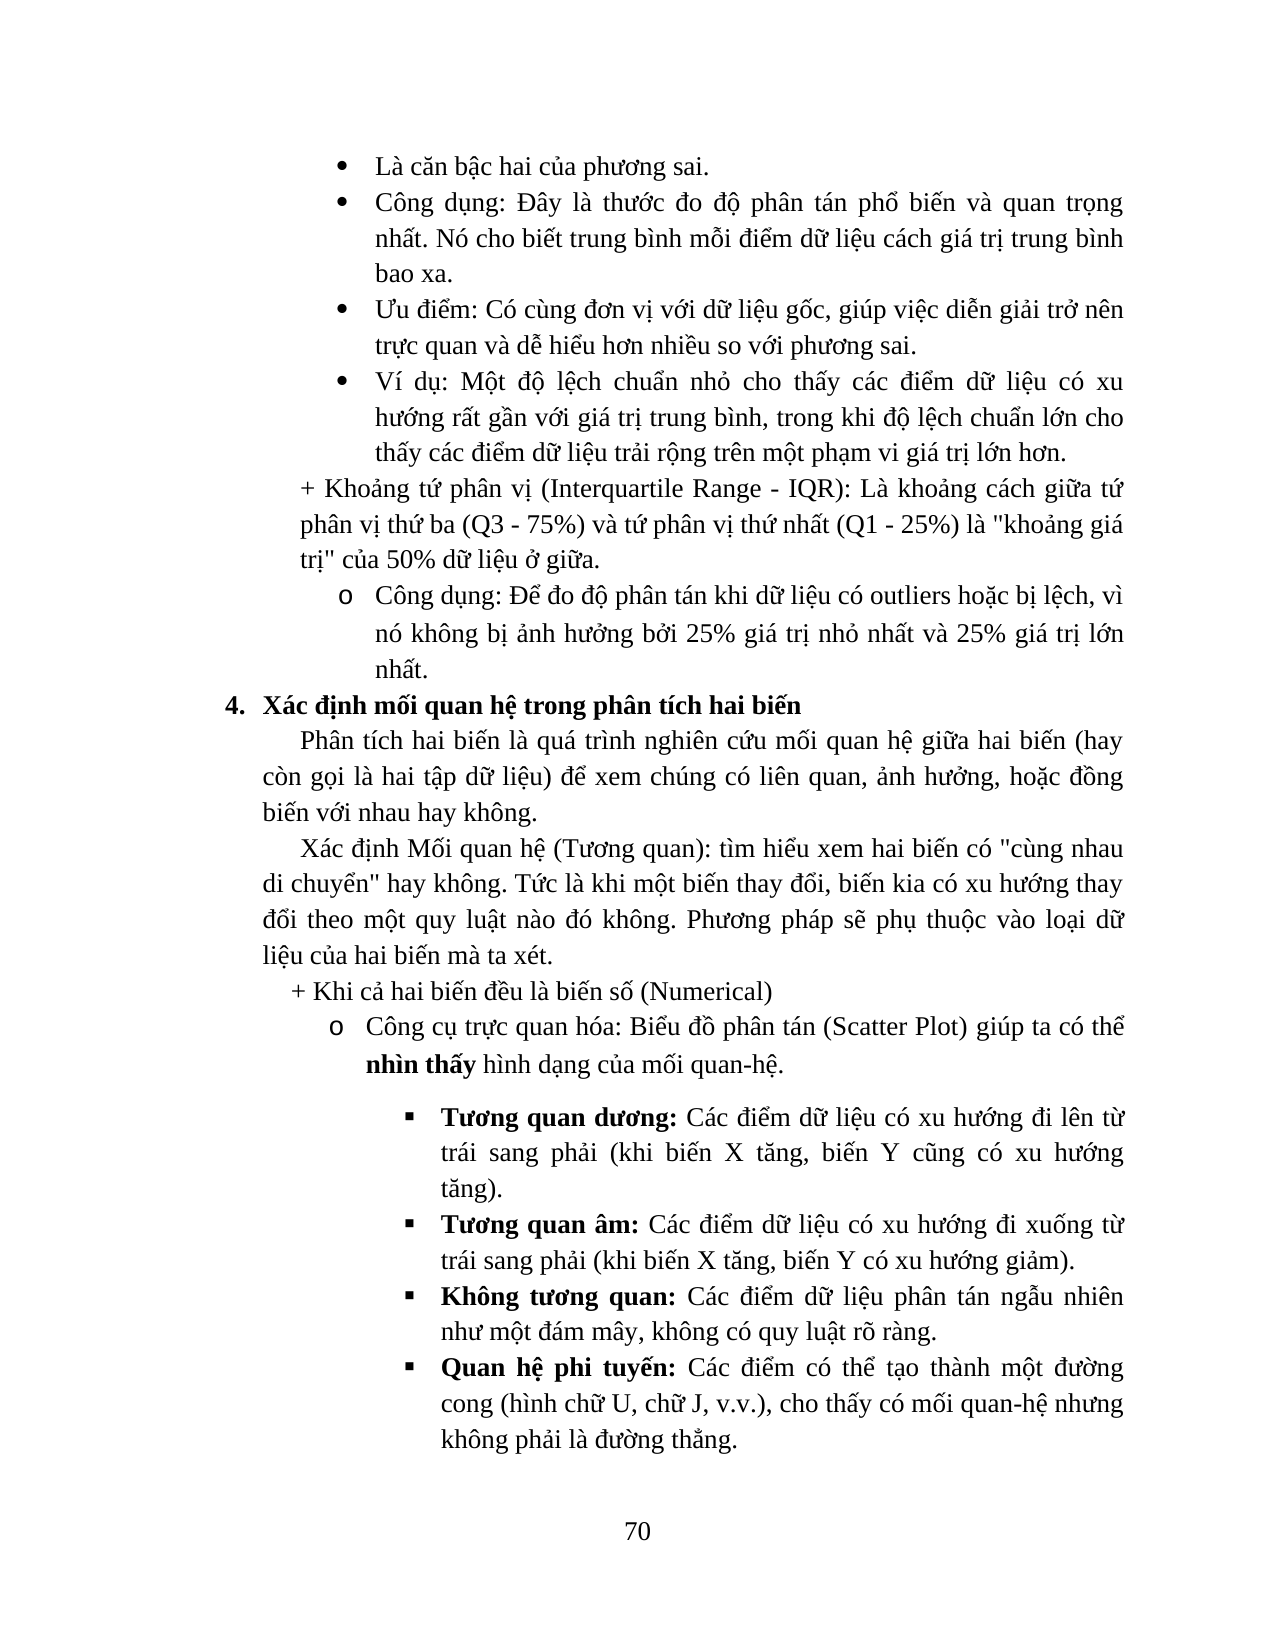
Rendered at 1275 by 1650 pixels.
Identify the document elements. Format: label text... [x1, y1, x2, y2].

list Xác định mối quan hệ trong phân tích hai biến [225, 689, 1125, 720]
list Không tương quan: Các điểm dữ liệu phân tán ngẫu nhiên như một đám mây, không có quy luật rõ ràng. [403, 1279, 1125, 1347]
list Ưu điểm: Có cùng đơn vị với dữ liệu gốc, giúp việc diễn giải trở nên trực quan và dễ hiểu hơn nhiều so với phương sai. [337, 293, 1125, 360]
list Là căn bậc hai của phương sai. [337, 150, 1125, 181]
list Công cụ trực quan hóa: Biểu đồ phân tán (Scatter Plot) giúp ta có thể nhìn thấy hình dạng của mối quan-hệ. [328, 1010, 1125, 1079]
text Phân tích hai biến là quá trình nghiên cứu mối quan hệ giữa hai biến (hay còn gọi là hai tập dữ liệu) để xem chúng có liên quan, ảnh hưởng, hoặc đồng biến với nhau hay không. [262, 724, 1125, 827]
text Xác định Mối quan hệ (Tương quan): tìm hiểu xem hai biến có "cùng nhau di chuyển" hay không. Tức là khi một biến thay đổi, biến kia có xu hướng thay đổi theo một quy luật nào đó không. Phương pháp sẽ phụ thuộc vào loại dữ liệu của hai biến mà ta xét. [262, 832, 1125, 970]
list Công dụng: Đây là thước đo độ phân tán phổ biến và quan trọng nhất. Nó cho biết trung bình mỗi điểm dữ liệu cách giá trị trung bình bao xa. [337, 186, 1125, 289]
list Tương quan dương: Các điểm dữ liệu có xu hướng đi lên từ trái sang phải (khi biến X tăng, biến Y cũng có xu hướng tăng). [403, 1101, 1125, 1203]
text + Khoảng tứ phân vị (Interquartile Range - IQR): Là khoảng cách giữa tứ phân vị thứ ba (Q3 - 75%) và tứ phân vị thứ nhất (Q1 - 25%) là "khoảng giá trị" của 50% dữ liệu ở giữa. [300, 472, 1125, 575]
list Quan hệ phi tuyến: Các điểm có thể tạo thành một đường cong (hình chữ U, chữ J, v.v.), cho thấy có mối quan-hệ nhưng không phải là đường thẳng. [403, 1351, 1125, 1454]
list Công dụng: Để đo độ phân tán khi dữ liệu có outliers hoặc bị lệch, vì nó không bị ảnh hưởng bởi 25% giá trị nhỏ nhất và 25% giá trị lớn nhất. [337, 579, 1125, 684]
text + Khi cả hai biến đều là biến số (Numerical) [244, 974, 1125, 1006]
list Ví dụ: Một độ lệch chuẩn nhỏ cho thấy các điểm dữ liệu có xu hướng rất gần với giá trị trung bình, trong khi độ lệch chuẩn lớn cho thấy các điểm dữ liệu trải rộng trên một phạm vi giá trị lớn hơn. [337, 365, 1125, 467]
list Tương quan âm: Các điểm dữ liệu có xu hướng đi xuống từ trái sang phải (khi biến X tăng, biến Y có xu hướng giảm). [403, 1208, 1125, 1275]
